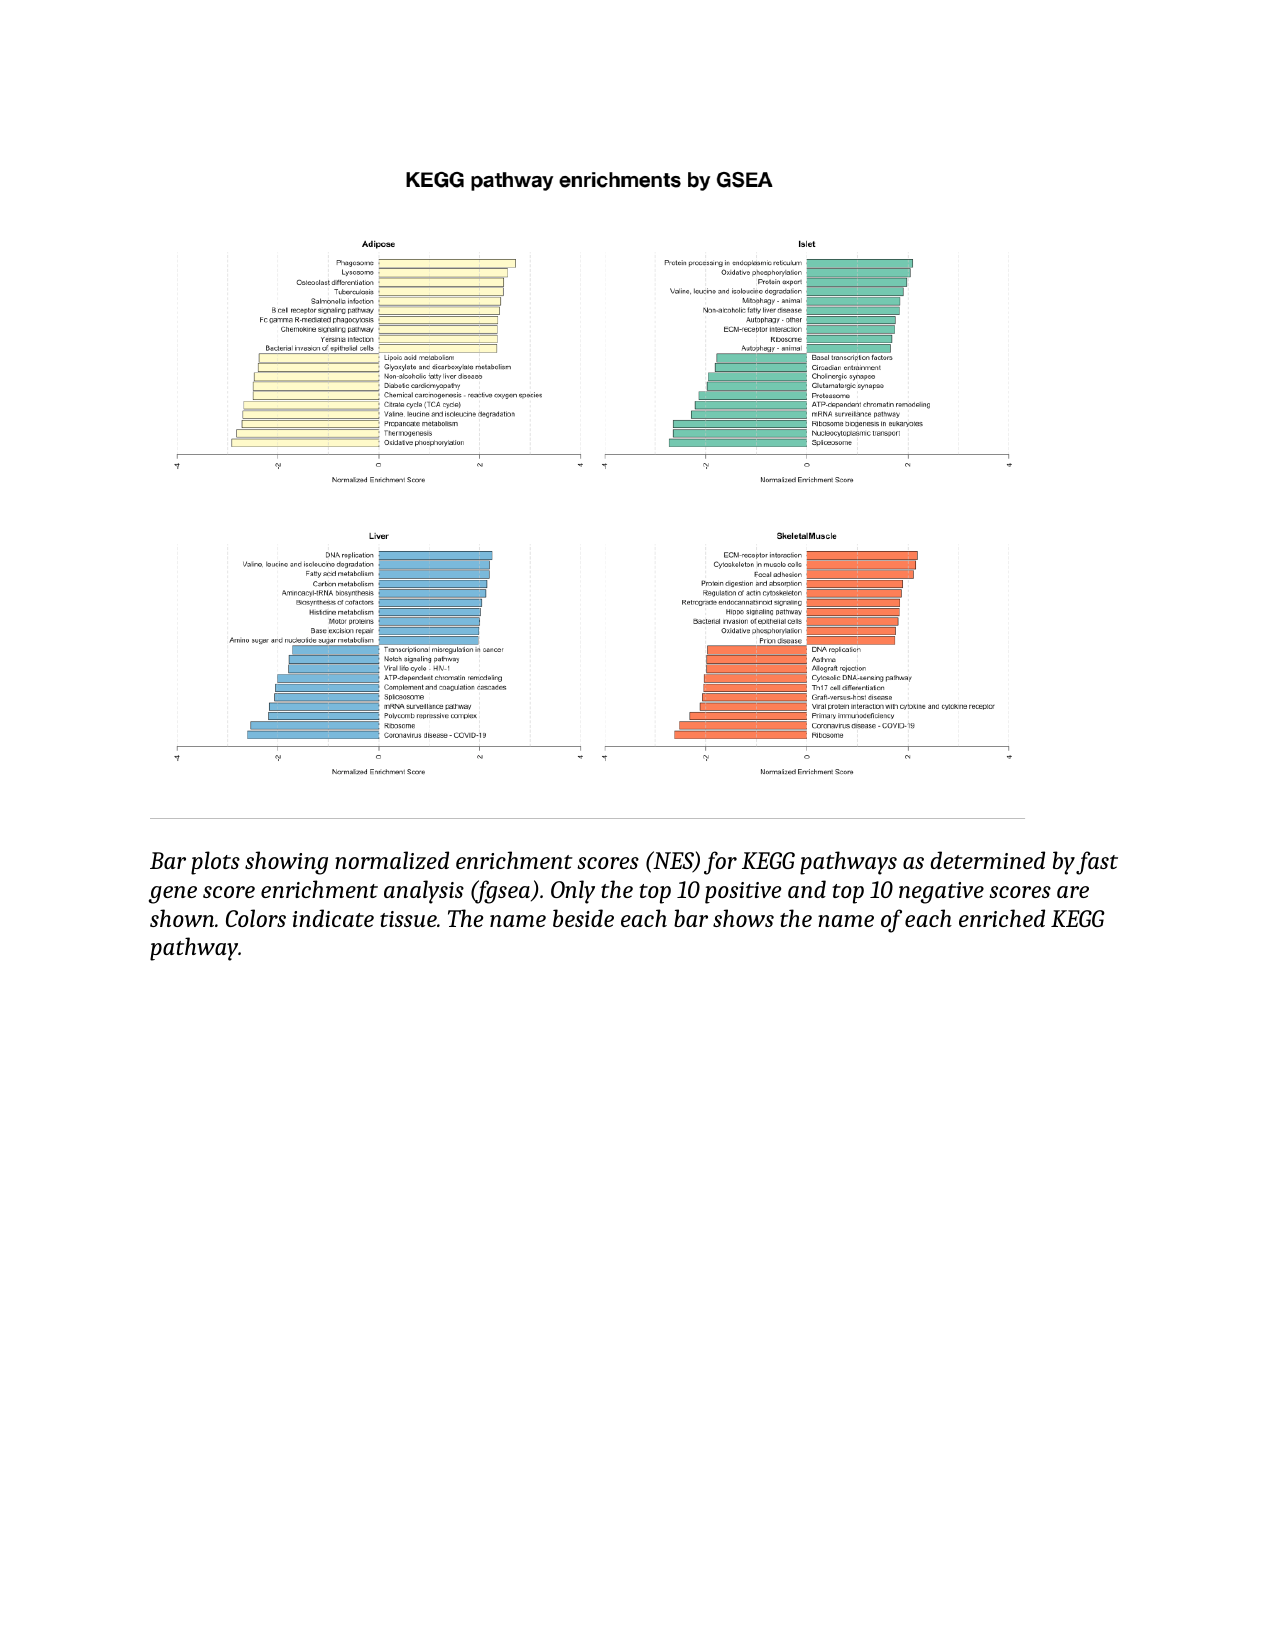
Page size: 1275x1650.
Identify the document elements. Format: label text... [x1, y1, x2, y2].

text Bar plots showing normalized enrichment scores (NES) for KEGG pathways as determined by fast gene score enrichment analysis (fgsea). Only the top 10 positive and top 10 negative scores are shown. Colors indicate tissue. The name beside each bar shows the name of each enriched KEGG pathway. [150, 847, 1125, 962]
